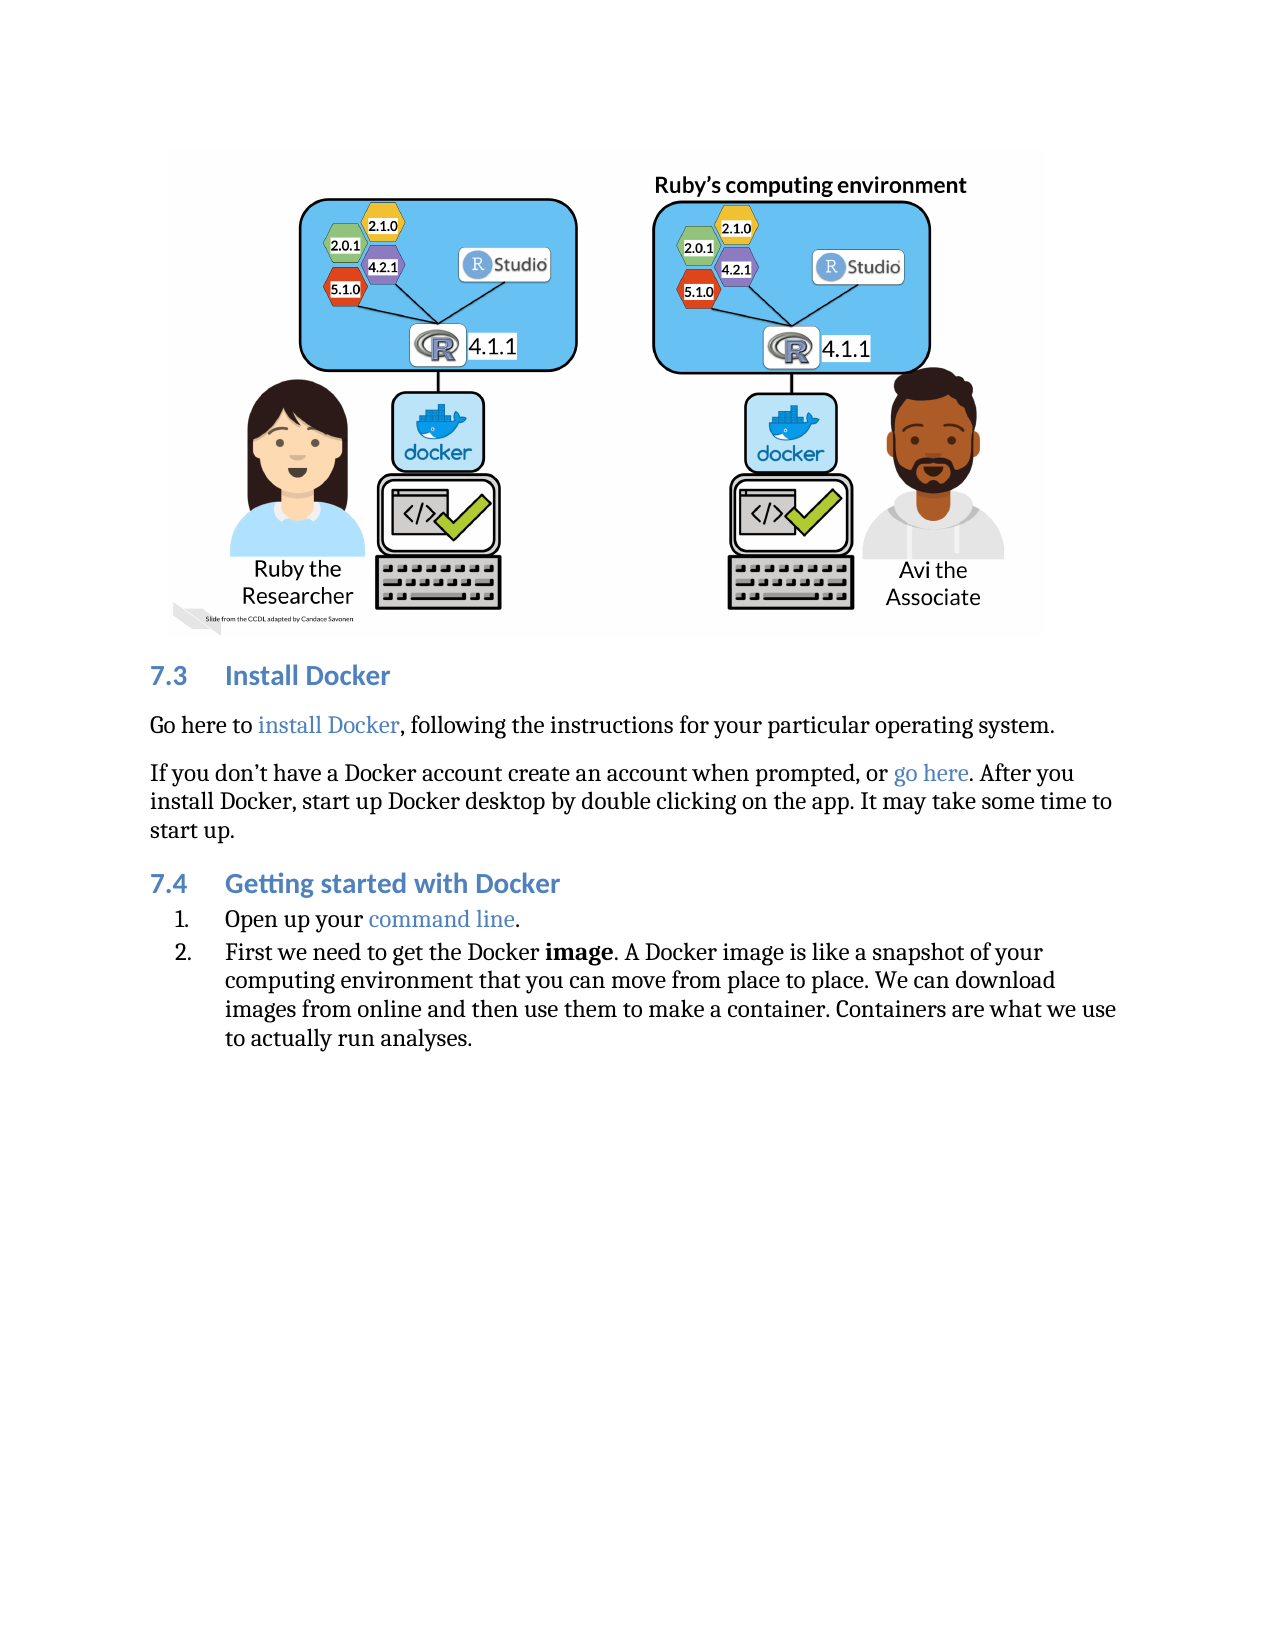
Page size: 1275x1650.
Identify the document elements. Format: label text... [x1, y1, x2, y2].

list Open up your command line. [175, 905, 1125, 934]
text If you don’t have a Docker account create an account when prompted, or go here. After you install Docker, start up Docker desktop by double clicking on the app. It may take some time to start up. [150, 758, 1125, 845]
text Go here to install Docker, following the instructions for your particular operating system. [150, 711, 1125, 740]
subtitle 7.3 Install Docker [150, 657, 1125, 692]
subtitle 7.4 Getting started with Docker [150, 866, 1125, 901]
list First we need to get the Docker image. A Docker image is like a snapshot of your computing environment that you can move from place to place. We can download images from online and then use them to make a container. Containers are what we use to actually run analyses. [175, 937, 1125, 1052]
picture [168, 150, 1044, 636]
